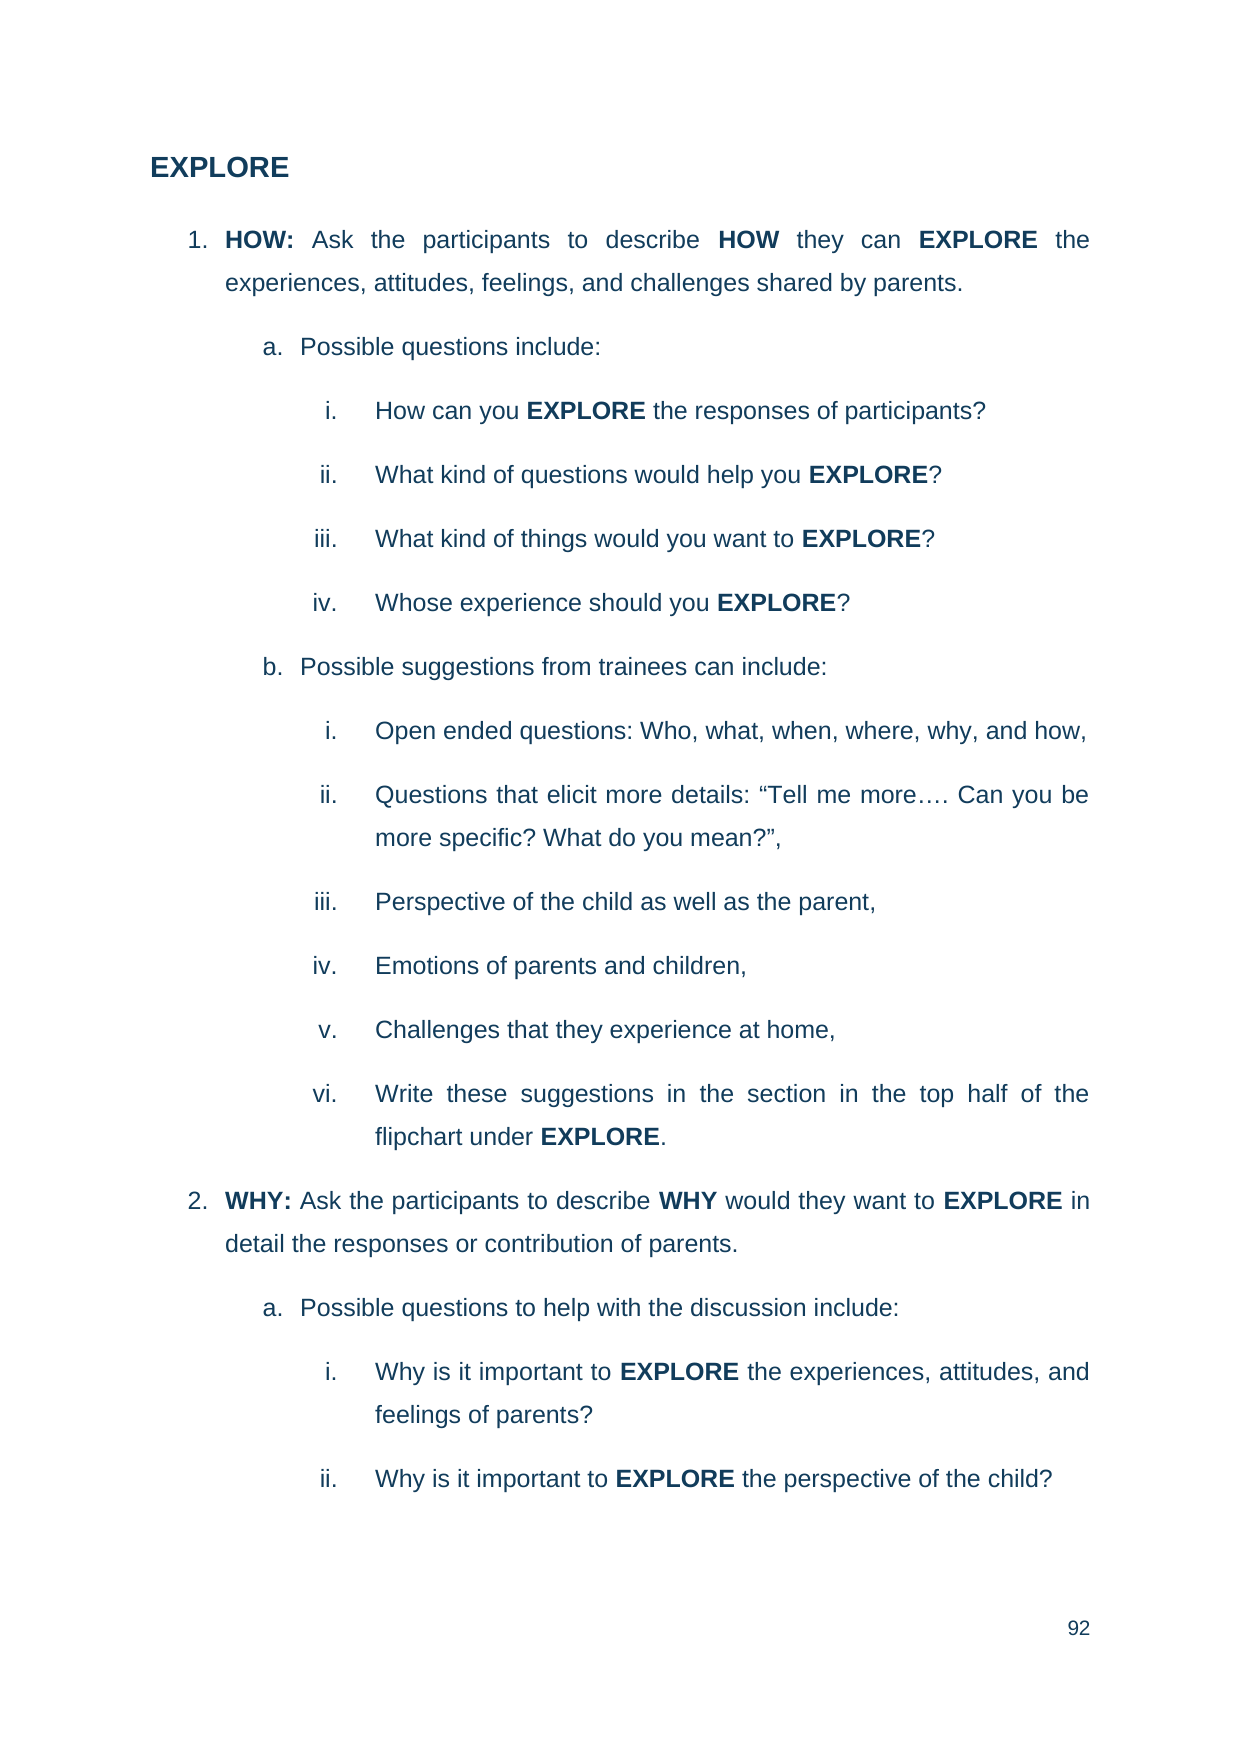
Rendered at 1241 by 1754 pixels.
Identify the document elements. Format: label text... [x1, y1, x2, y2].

list What kind of questions would help you EXPLORE? [337, 460, 1090, 489]
list Possible questions to help with the discussion include: [262, 1293, 1090, 1322]
list Possible questions include: [262, 332, 1090, 361]
list Write these suggestions in the section in the top half of the flipchart under EXPLORE. [337, 1079, 1090, 1151]
list How can you EXPLORE the responses of participants? [337, 396, 1090, 425]
list Whose experience should you EXPLORE? [337, 588, 1090, 617]
list HOW: Ask the participants to describe HOW they can EXPLORE the experiences, attitudes, feelings, and challenges shared by parents. [187, 225, 1090, 297]
list Why is it important to EXPLORE the experiences, attitudes, and feelings of parents? [337, 1357, 1090, 1429]
list Possible suggestions from trainees can include: [262, 652, 1090, 681]
list Why is it important to EXPLORE the perspective of the child? [337, 1464, 1090, 1493]
list Questions that elicit more details: “Tell me more…. Can you be more specific? What do you mean?”, [337, 780, 1090, 852]
list Perspective of the child as well as the parent, [337, 887, 1090, 916]
list What kind of things would you want to EXPLORE? [337, 524, 1090, 553]
subtitle EXPLORE [150, 150, 1090, 183]
list WHY: Ask the participants to describe WHY would they want to EXPLORE in detail the responses or contribution of parents. [187, 1186, 1090, 1258]
list Open ended questions: Who, what, when, where, why, and how, [337, 716, 1090, 745]
list Emotions of parents and children, [337, 951, 1090, 980]
list Challenges that they experience at home, [337, 1015, 1090, 1044]
